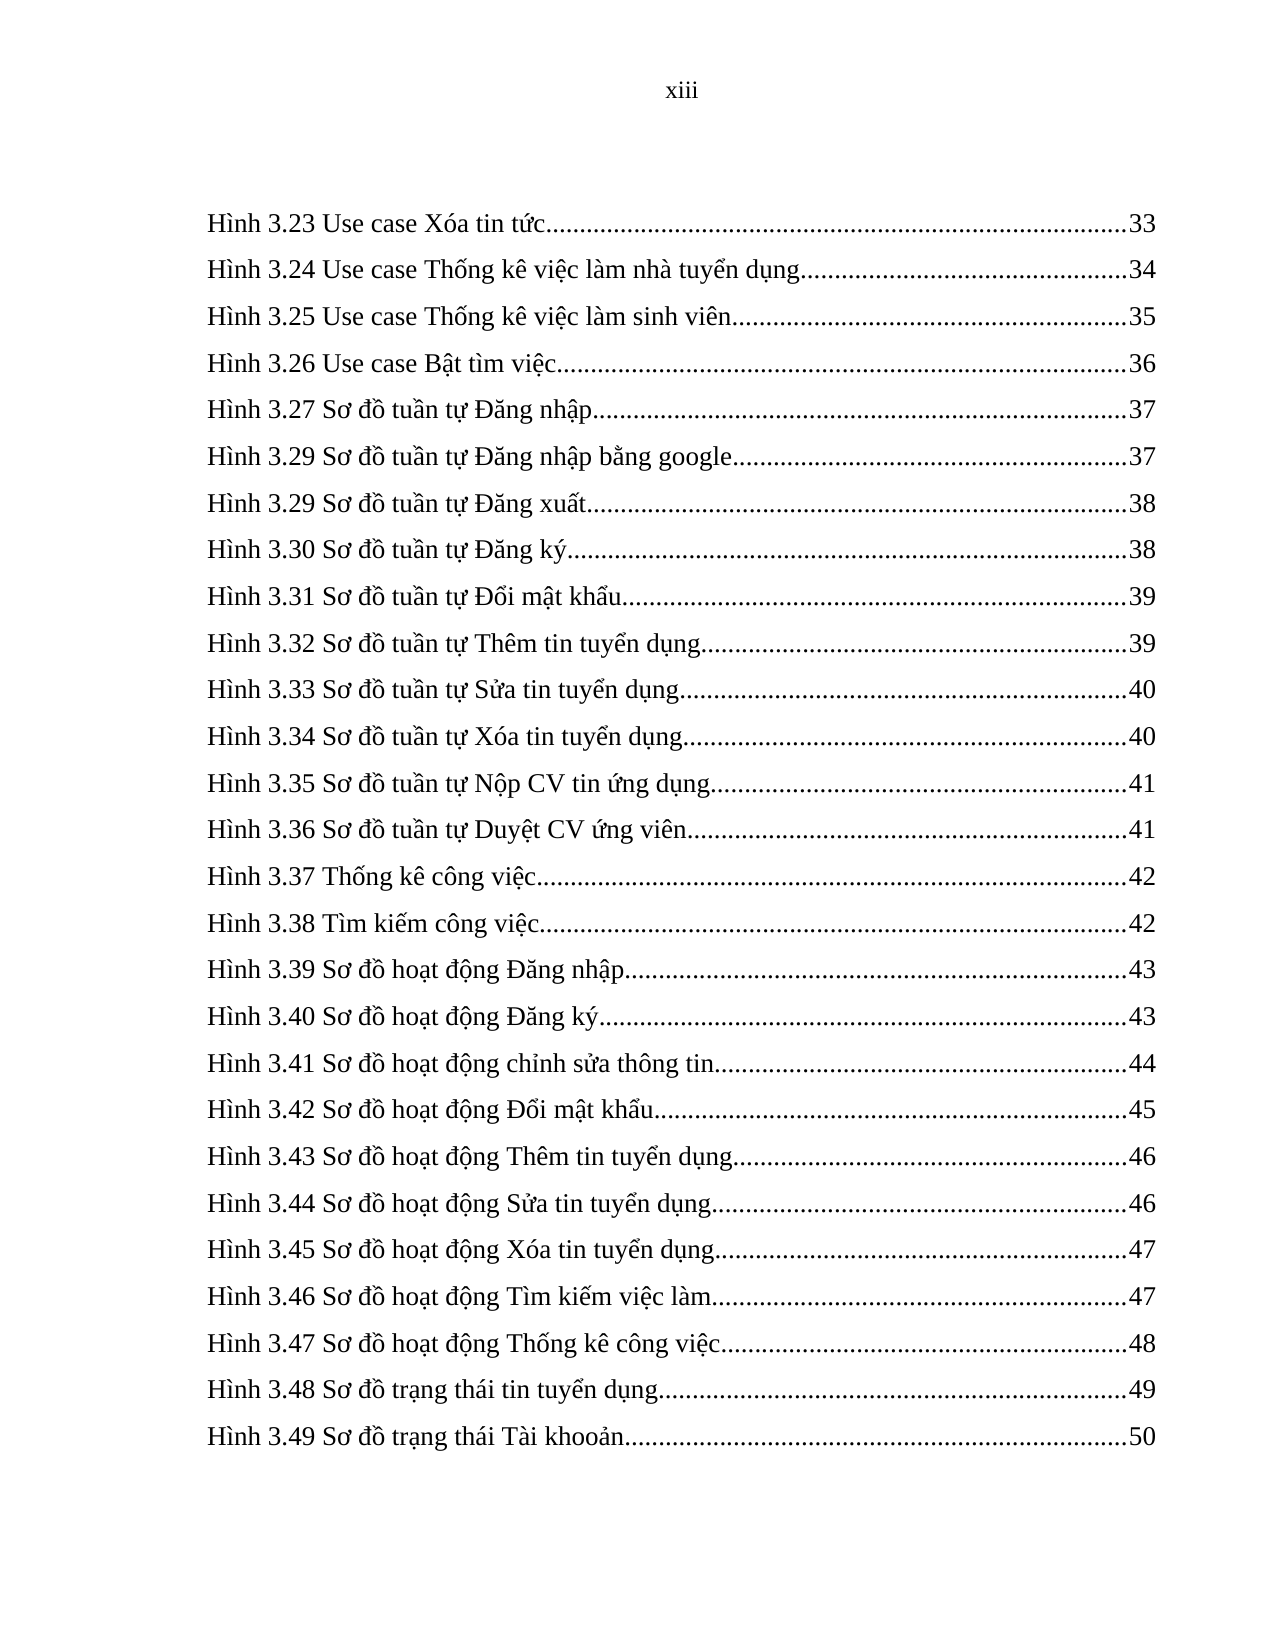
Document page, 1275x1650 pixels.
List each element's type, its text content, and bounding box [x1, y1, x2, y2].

text Hình 3.36 Sơ đồ tuần tự Duyệt CV ứng viên 41 [207, 813, 1157, 844]
text Hình 3.24 Use case Thống kê việc làm nhà tuyển dụng 34 [207, 253, 1157, 284]
text Hình 3.48 Sơ đồ trạng thái tin tuyển dụng 49 [207, 1373, 1157, 1404]
text Hình 3.27 Sơ đồ tuần tự Đăng nhập 37 [207, 393, 1157, 424]
text Hình 3.45 Sơ đồ hoạt động Xóa tin tuyển dụng 47 [207, 1233, 1157, 1264]
text Hình 3.47 Sơ đồ hoạt động Thống kê công việc 48 [207, 1327, 1157, 1358]
text Hình 3.46 Sơ đồ hoạt động Tìm kiếm việc làm 47 [207, 1280, 1157, 1311]
text Hình 3.31 Sơ đồ tuần tự Đổi mật khẩu 39 [207, 580, 1157, 611]
text Hình 3.37 Thống kê công việc 42 [207, 860, 1157, 891]
text Hình 3.34 Sơ đồ tuần tự Xóa tin tuyển dụng 40 [207, 720, 1157, 751]
text Hình 3.33 Sơ đồ tuần tự Sửa tin tuyển dụng 40 [207, 673, 1157, 704]
text Hình 3.49 Sơ đồ trạng thái Tài khooản 50 [207, 1420, 1157, 1451]
text Hình 3.29 Sơ đồ tuần tự Đăng nhập bằng google 37 [207, 440, 1157, 471]
text Hình 3.25 Use case Thống kê việc làm sinh viên 35 [207, 300, 1157, 331]
text Hình 3.30 Sơ đồ tuần tự Đăng ký 38 [207, 533, 1157, 564]
text Hình 3.42 Sơ đồ hoạt động Đổi mật khẩu 45 [207, 1093, 1157, 1124]
text Hình 3.35 Sơ đồ tuần tự Nộp CV tin ứng dụng 41 [207, 767, 1157, 798]
text Hình 3.39 Sơ đồ hoạt động Đăng nhập 43 [207, 953, 1157, 984]
text Hình 3.44 Sơ đồ hoạt động Sửa tin tuyển dụng 46 [207, 1187, 1157, 1218]
text Hình 3.41 Sơ đồ hoạt động chỉnh sửa thông tin 44 [207, 1047, 1157, 1078]
text Hình 3.26 Use case Bật tìm việc 36 [207, 347, 1157, 378]
text Hình 3.29 Sơ đồ tuần tự Đăng xuất 38 [207, 487, 1157, 518]
text Hình 3.40 Sơ đồ hoạt động Đăng ký 43 [207, 1000, 1157, 1031]
text Hình 3.23 Use case Xóa tin tức 33 [207, 207, 1157, 238]
text Hình 3.38 Tìm kiếm công việc 42 [207, 907, 1157, 938]
text Hình 3.32 Sơ đồ tuần tự Thêm tin tuyển dụng 39 [207, 627, 1157, 658]
text Hình 3.43 Sơ đồ hoạt động Thêm tin tuyển dụng 46 [207, 1140, 1157, 1171]
